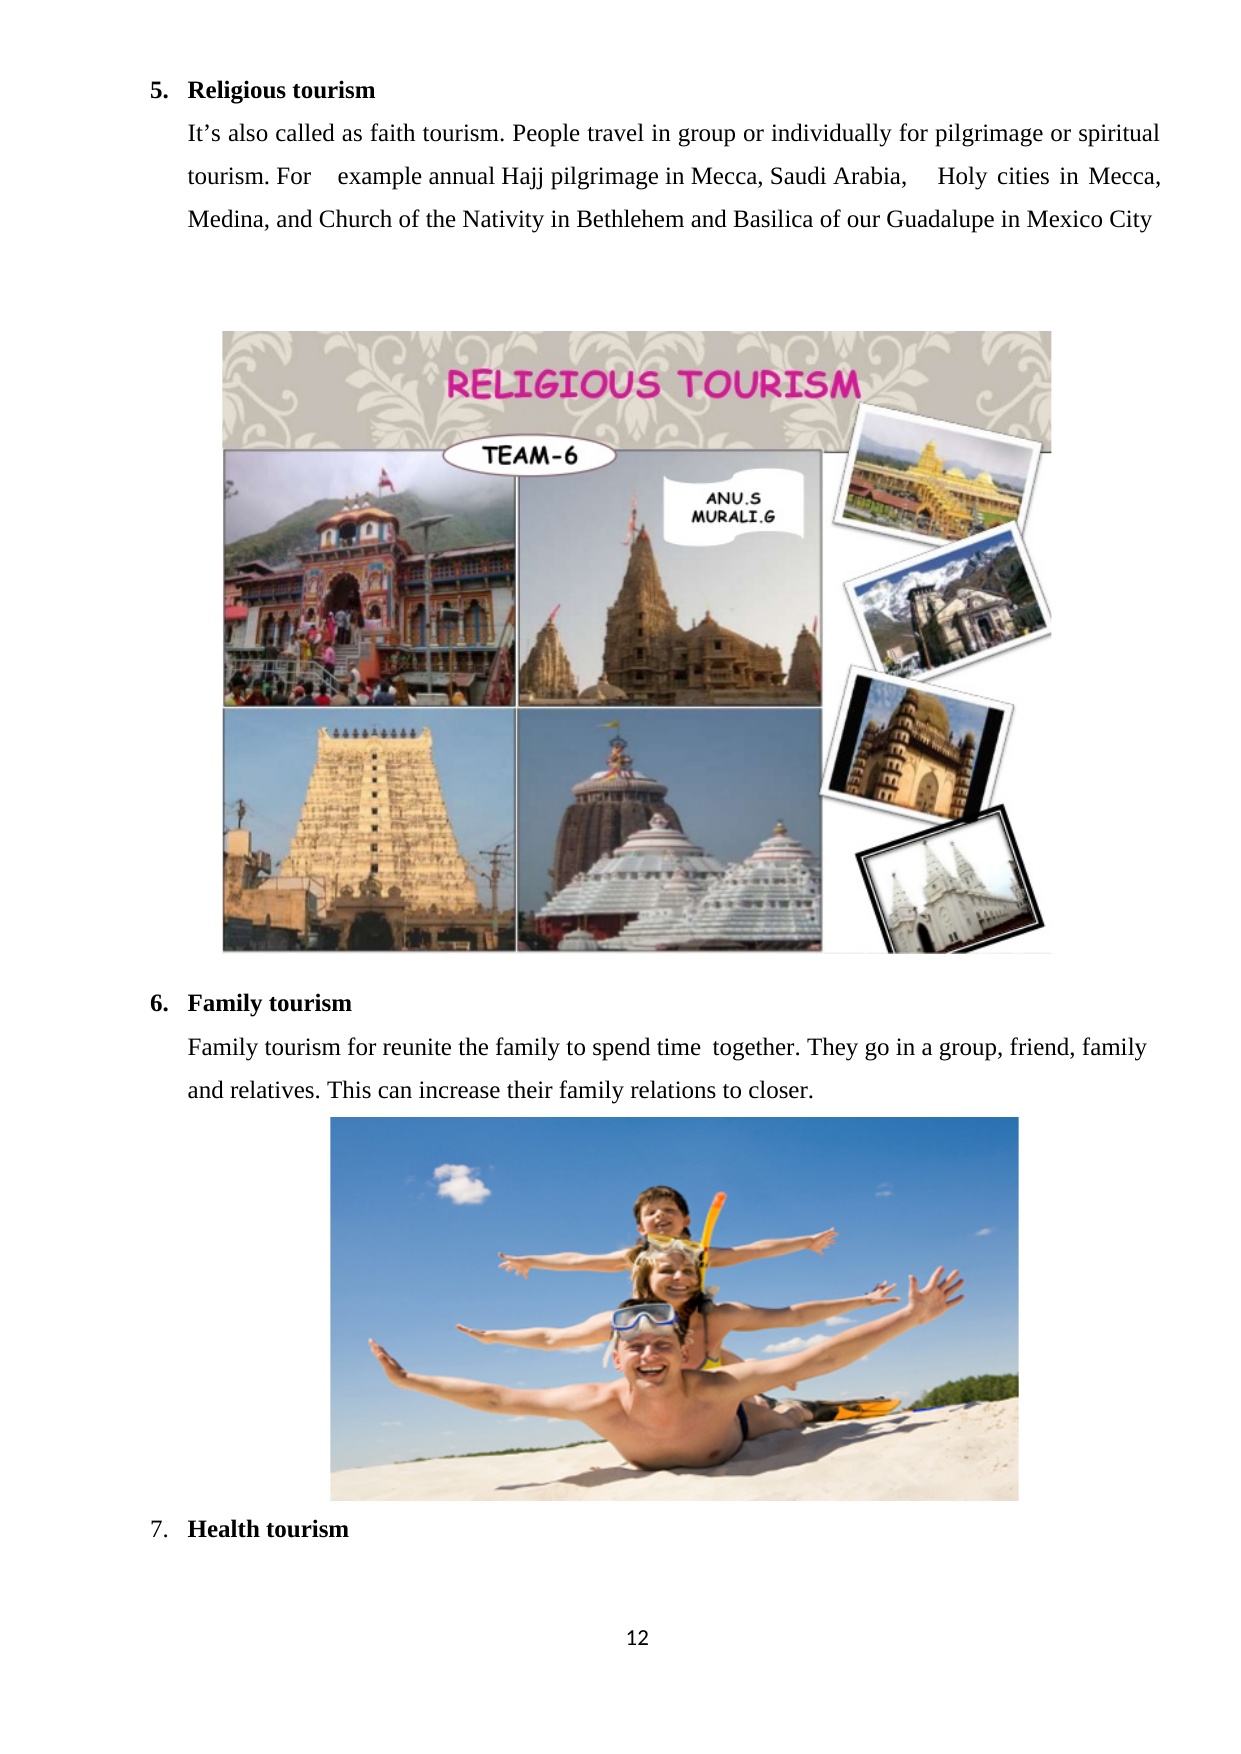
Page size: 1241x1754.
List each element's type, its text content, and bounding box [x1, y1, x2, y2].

list It’s also called as faith tourism. People travel in group or individually for pilgrimage or spiritual tourism. For example annual Hajj pilgrimage in Mecca, Saudi Arabia, Holy cities in Mecca, Medina, and Church of the Nativity in Bethlehem and Basilica of our Guadalupe in Mexico City [187, 118, 1161, 233]
list Religious tourism [150, 75, 1161, 104]
picture [222, 331, 1052, 954]
list Family tourism [150, 988, 1161, 1017]
list Family tourism for reunite the family to spend time together. They go in a group, friend, family and relatives. This can increase their family relations to closer. [187, 1032, 1161, 1103]
list Health tourism [150, 1514, 1161, 1543]
picture [330, 1117, 1019, 1501]
